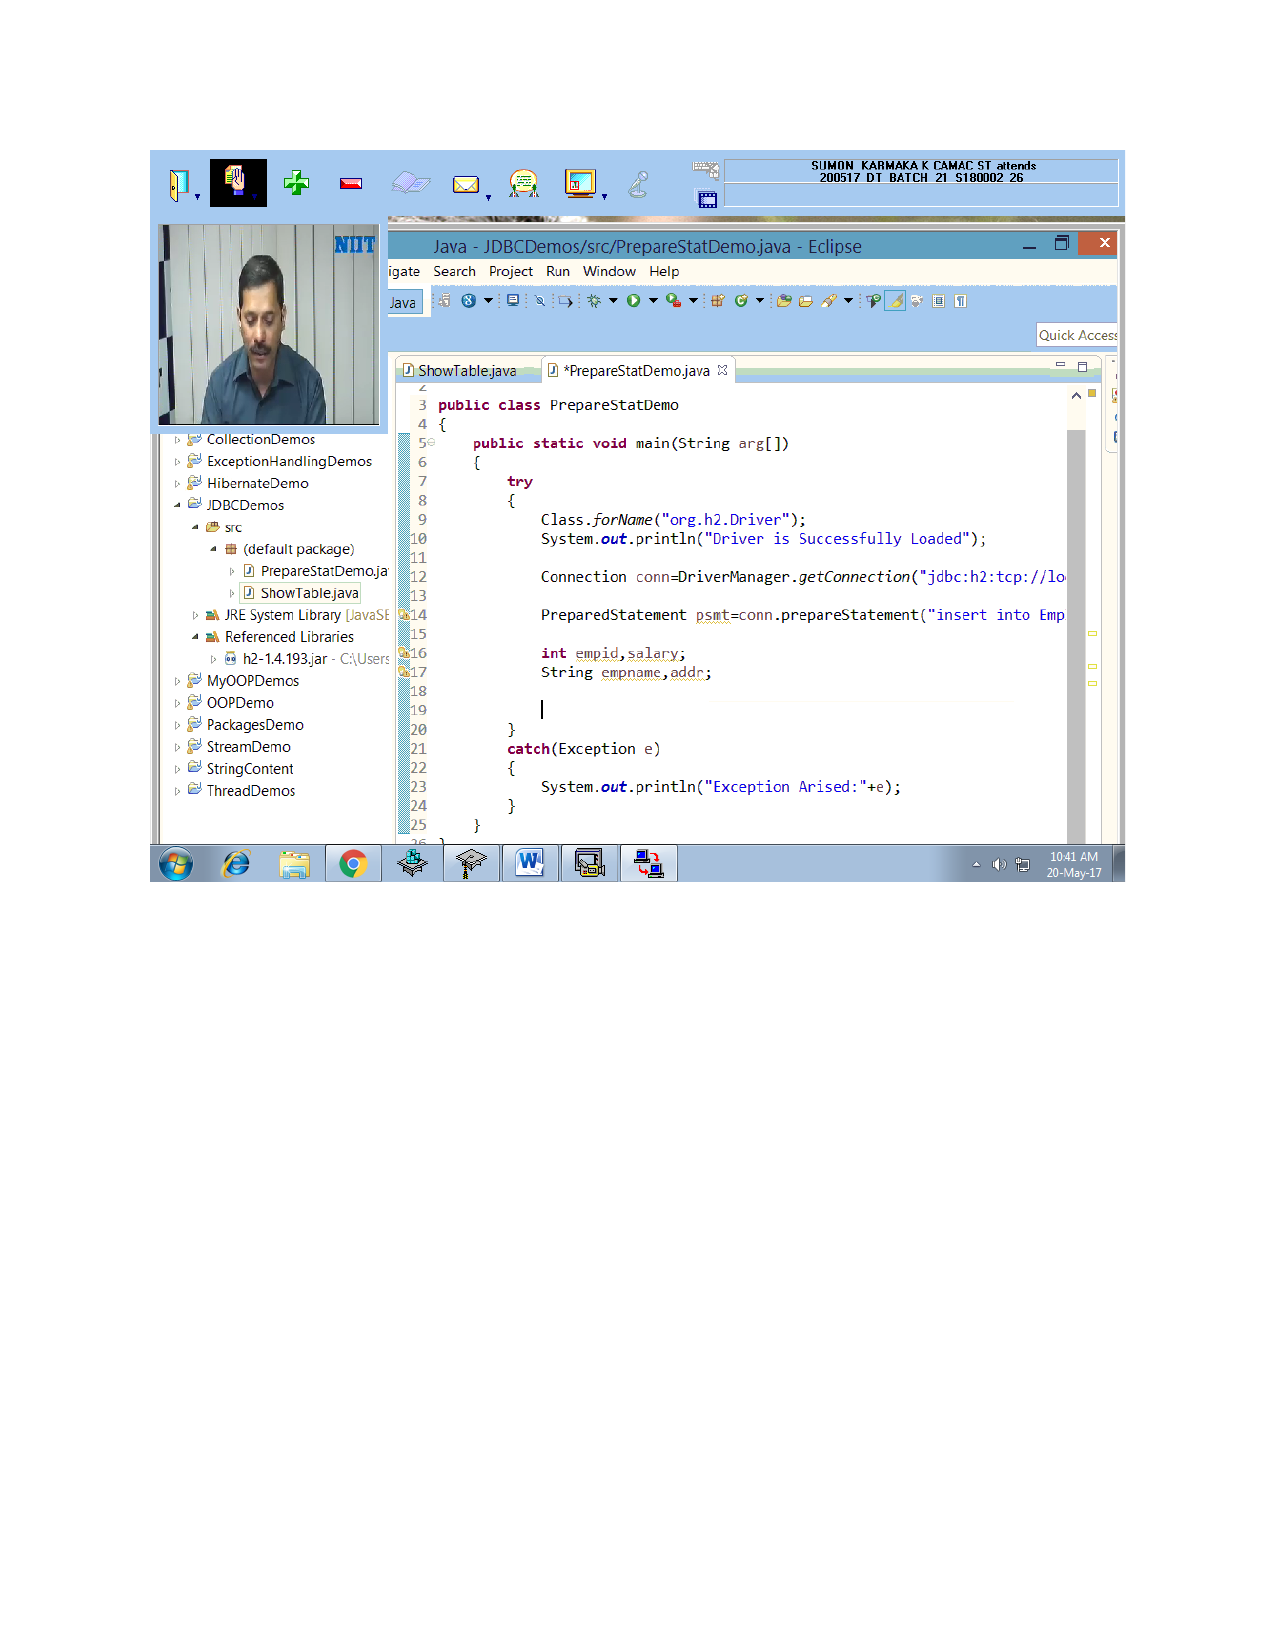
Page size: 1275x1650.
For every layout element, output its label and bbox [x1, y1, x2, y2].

picture [150, 150, 1125, 882]
